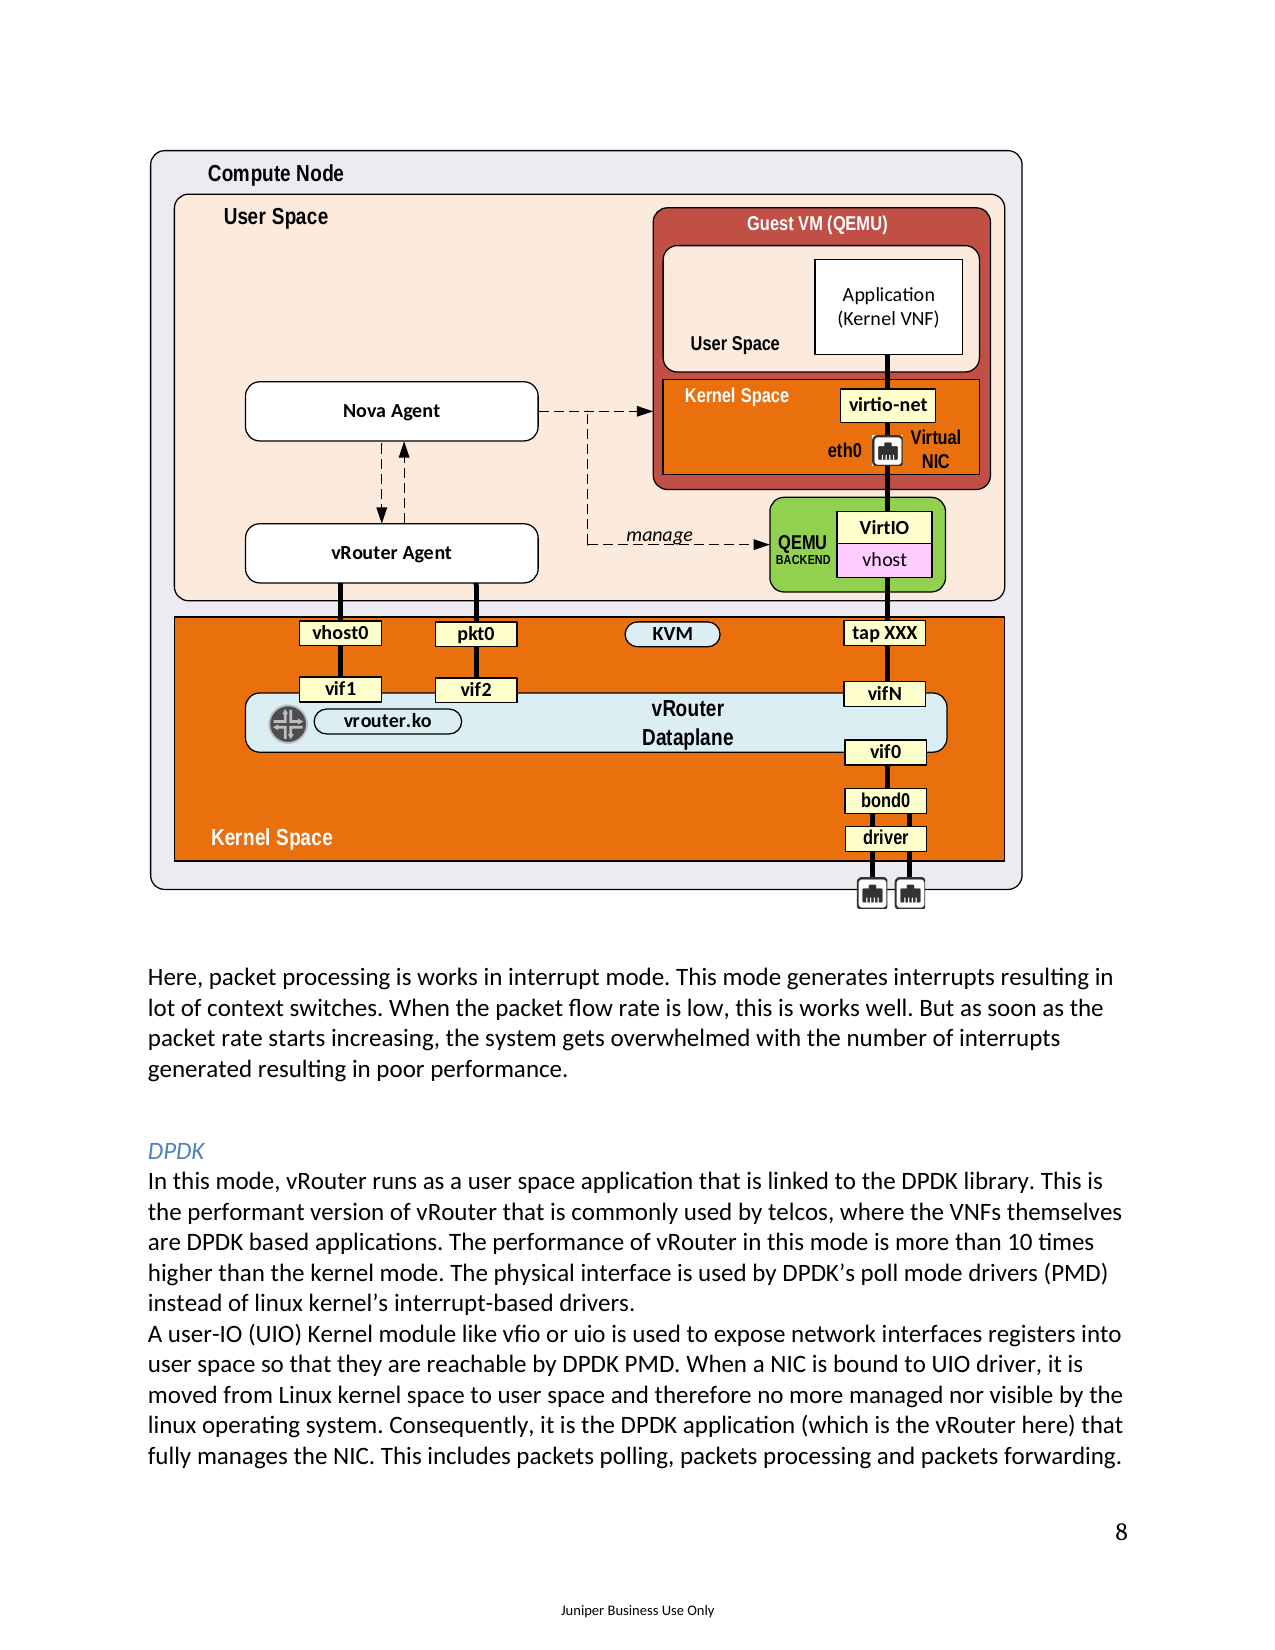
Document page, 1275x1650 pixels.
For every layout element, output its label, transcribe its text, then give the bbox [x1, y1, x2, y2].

subtitle DPDK [148, 1135, 1127, 1165]
text Here, packet processing is works in interrupt mode. This mode generates interrupts resulting in lot of context switches. When the packet flow rate is low, this is works well. But as soon as the packet rate starts increasing, the system gets overwhelmed with the number of interrupts generated resulting in poor performance. [148, 961, 1127, 1083]
text In this mode, vRouter runs as a user space application that is linked to the DPDK library. This is the performant version of vRouter that is commonly used by telcos, where the VNFs themselves are DPDK based applications. The performance of vRouter in this mode is more than 10 times higher than the kernel mode. The physical interface is used by DPDK’s poll mode drivers (PMD) instead of linux kernel’s interrupt-based drivers. [148, 1165, 1127, 1318]
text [148, 1318, 1127, 1471]
